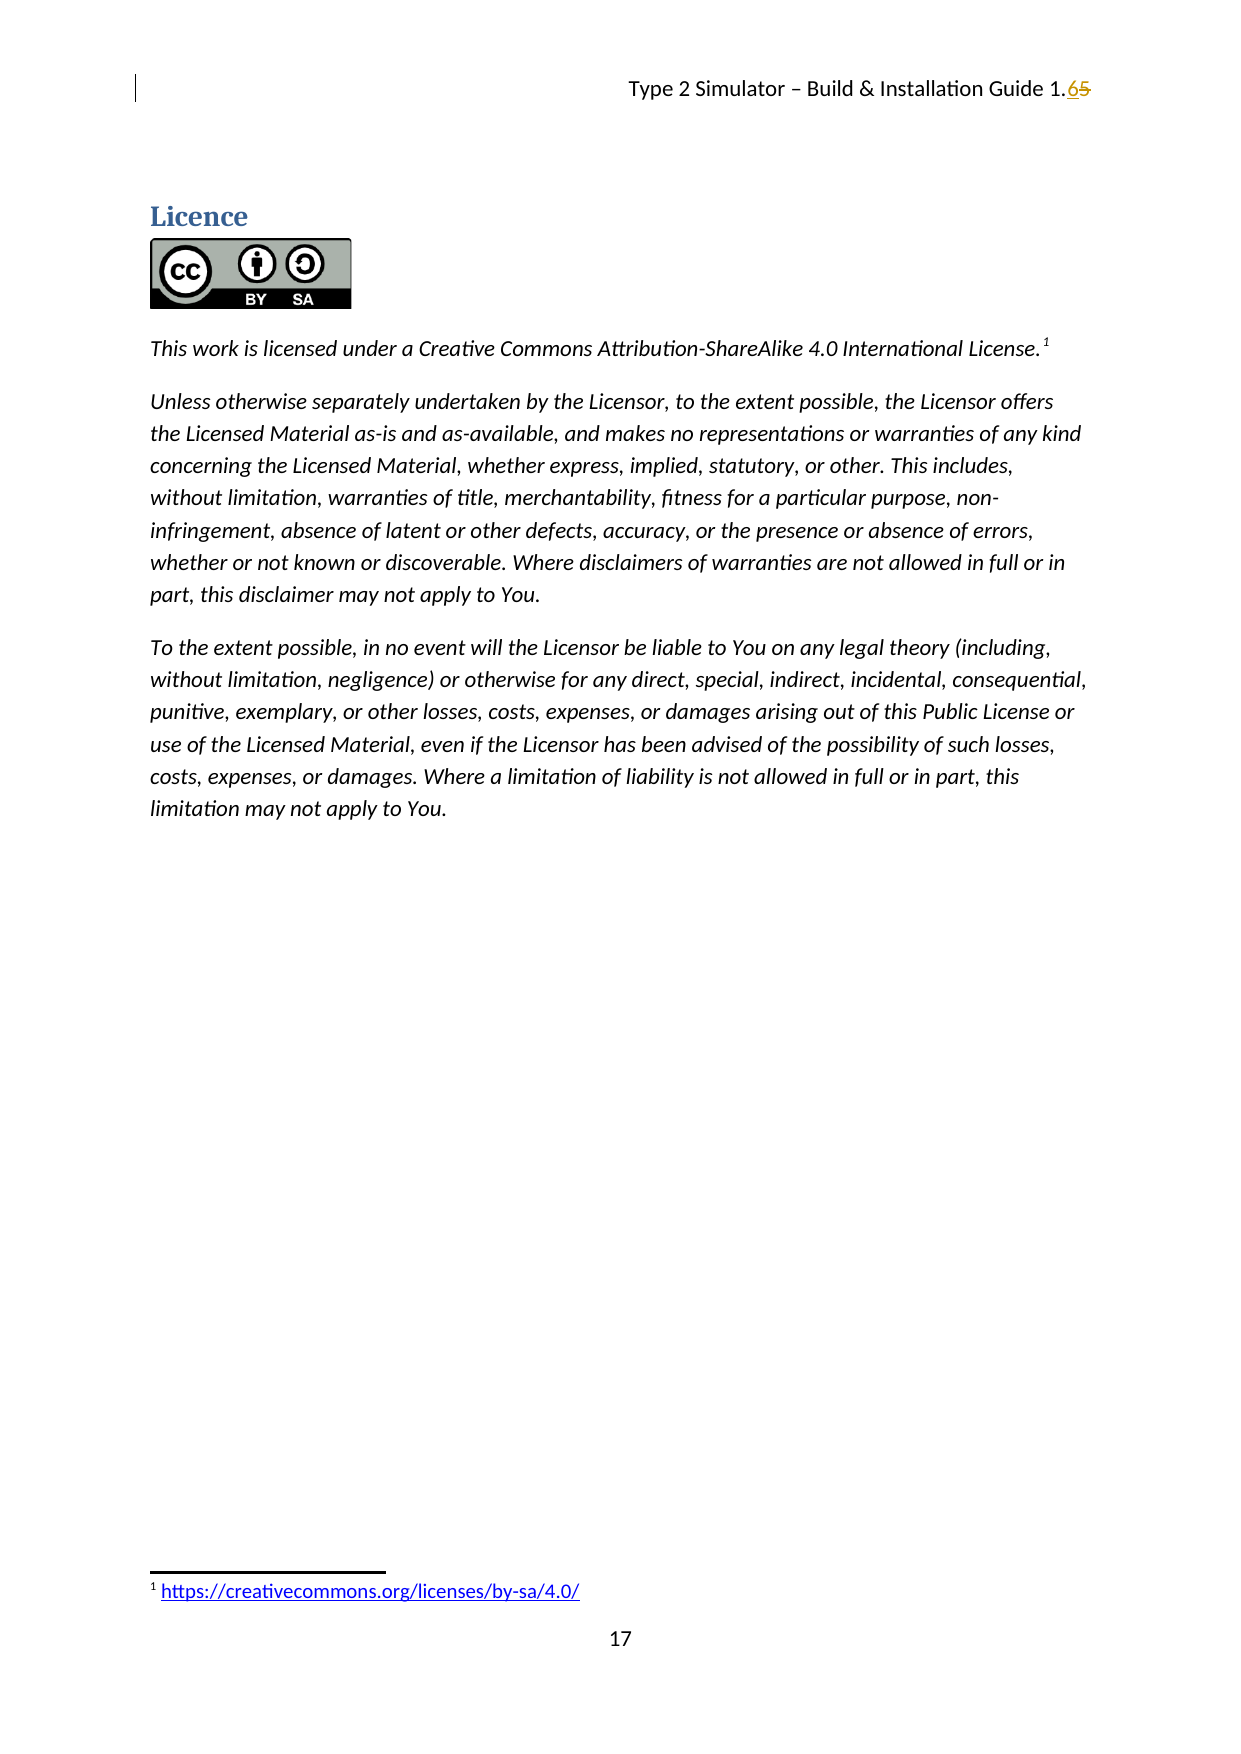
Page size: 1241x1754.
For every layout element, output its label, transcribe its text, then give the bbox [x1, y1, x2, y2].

text To the extent possible, in no event will the Licensor be liable to You on any legal theory (including, without limitation, negligence) or otherwise for any direct, special, indirect, incidental, consequential, punitive, exemplary, or other losses, costs, expenses, or damages arising out of this Public License or use of the Licensed Material, even if the Licensor has been advised of the possibility of such losses, costs, expenses, or damages. Where a limitation of liability is not allowed in full or in part, this limitation may not apply to You. [150, 633, 1090, 822]
text Unless otherwise separately undertaken by the Licensor, to the extent possible, the Licensor offers the Licensed Material as-is and as-available, and makes no representations or warranties of any kind concerning the Licensed Material, whether express, implied, statutory, or other. This includes, without limitation, warranties of title, merchantability, fitness for a particular purpose, non-infringement, absence of latent or other defects, accuracy, or the presence or absence of errors, whether or not known or discoverable. Where disclaimers of warranties are not allowed in full or in part, this disclaimer may not apply to You. [150, 387, 1090, 608]
picture [150, 238, 352, 309]
text This work is licensed under a Creative Commons Attribution-ShareAlike 4.0 International License. [150, 334, 1090, 362]
subtitle Licence [150, 200, 1090, 233]
